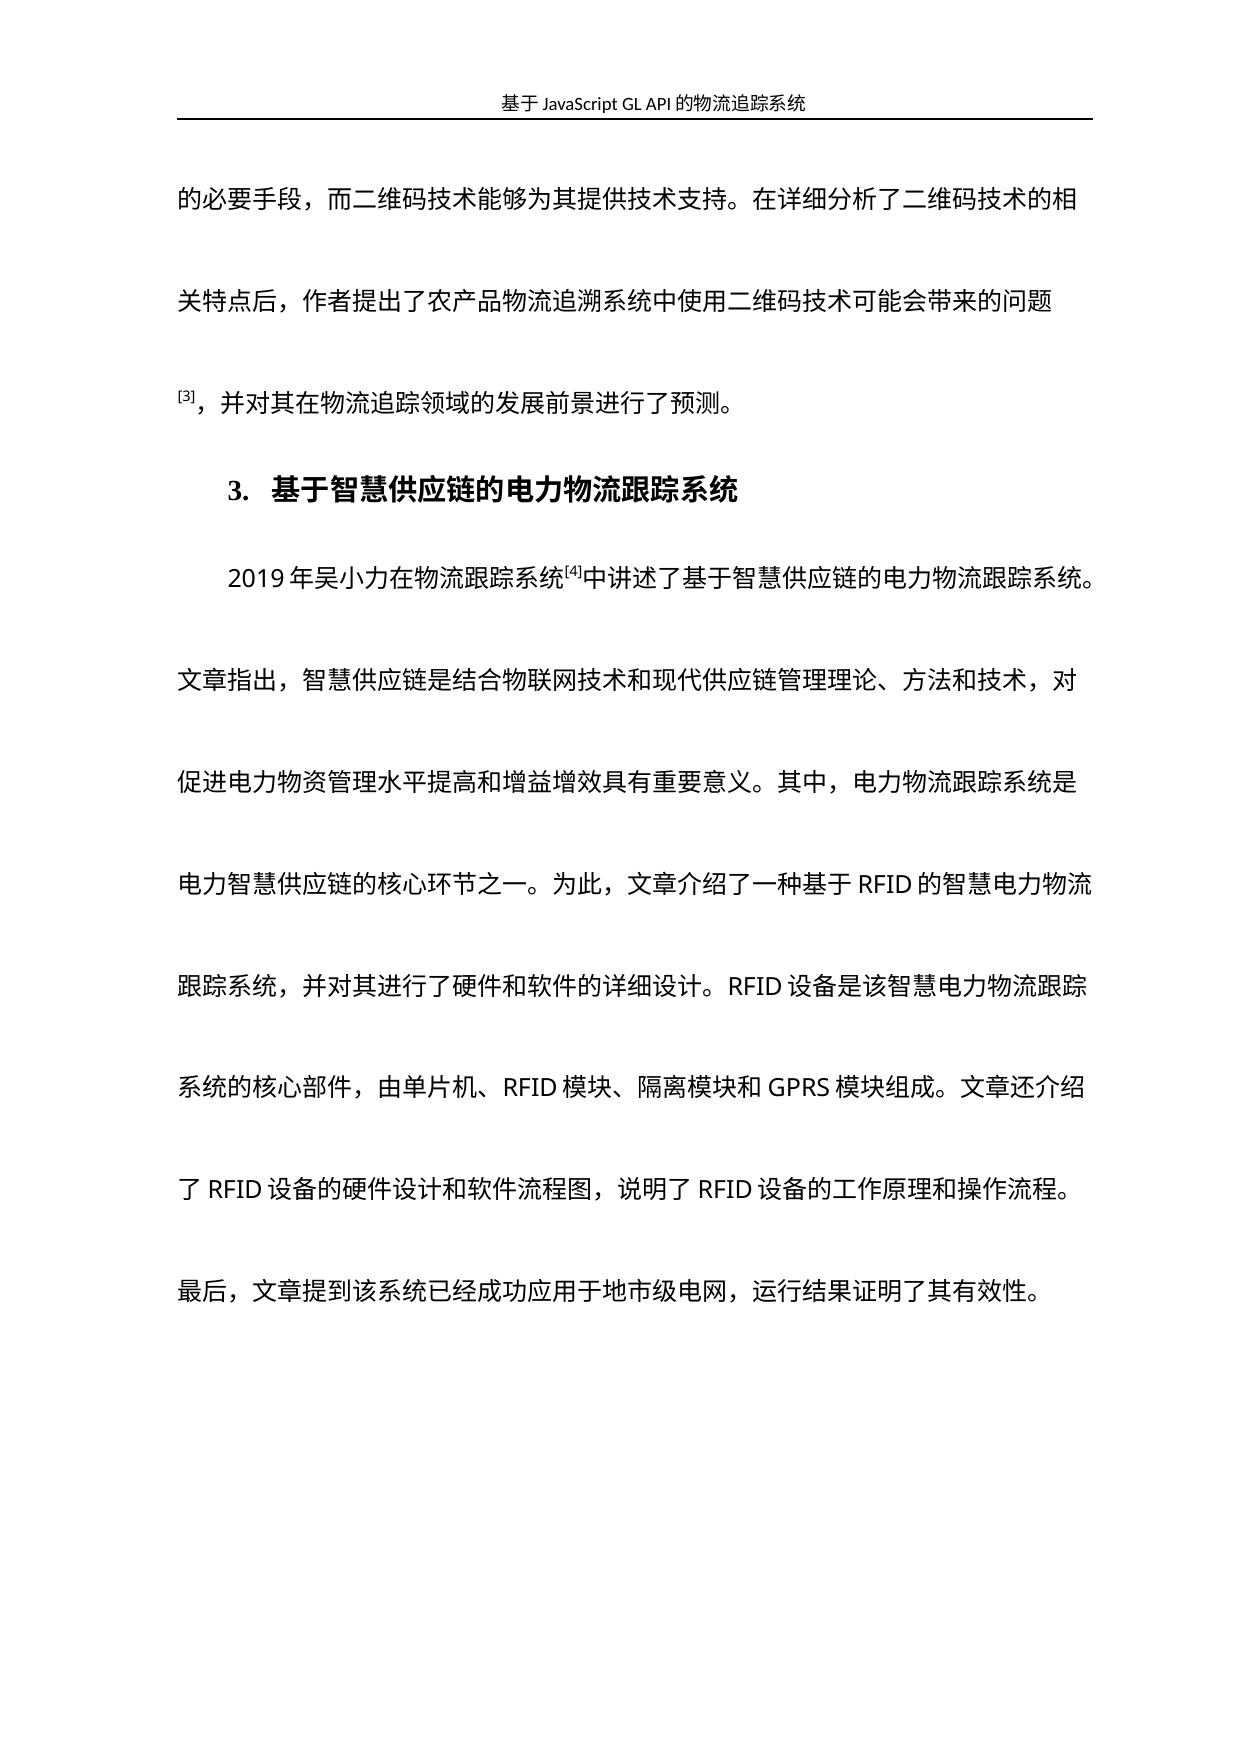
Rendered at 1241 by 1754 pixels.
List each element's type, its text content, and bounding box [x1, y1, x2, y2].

list 基于智慧供应链的电力物流跟踪系统 [227, 454, 1093, 522]
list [177, 164, 1093, 436]
list 2019年吴小力在物流跟踪系统[4]中讲述了基于智慧供应链的电力物流跟踪系统。文章指出，智慧供应链是结合物联网技术和现代供应链管理理论、方法和技术，对促进电力物资管理水平提高和增益增效具有重要意义。其中，电力物流跟踪系统是电力智慧供应链的核心环节之一。为此，文章介绍了一种基于RFID的智慧电力物流跟踪系统，并对其进行了硬件和软件的详细设计。RFID设备是该智慧电力物流跟踪系统的核心部件，由单片机、RFID模块、隔离模块和GPRS模块组成。文章还介绍了RFID设备的硬件设计和软件流程图，说明了RFID设备的工作原理和操作流程。最后，文章提到该系统已经成功应用于地市级电网，运行结果证明了其有效性。 [177, 543, 1093, 1324]
